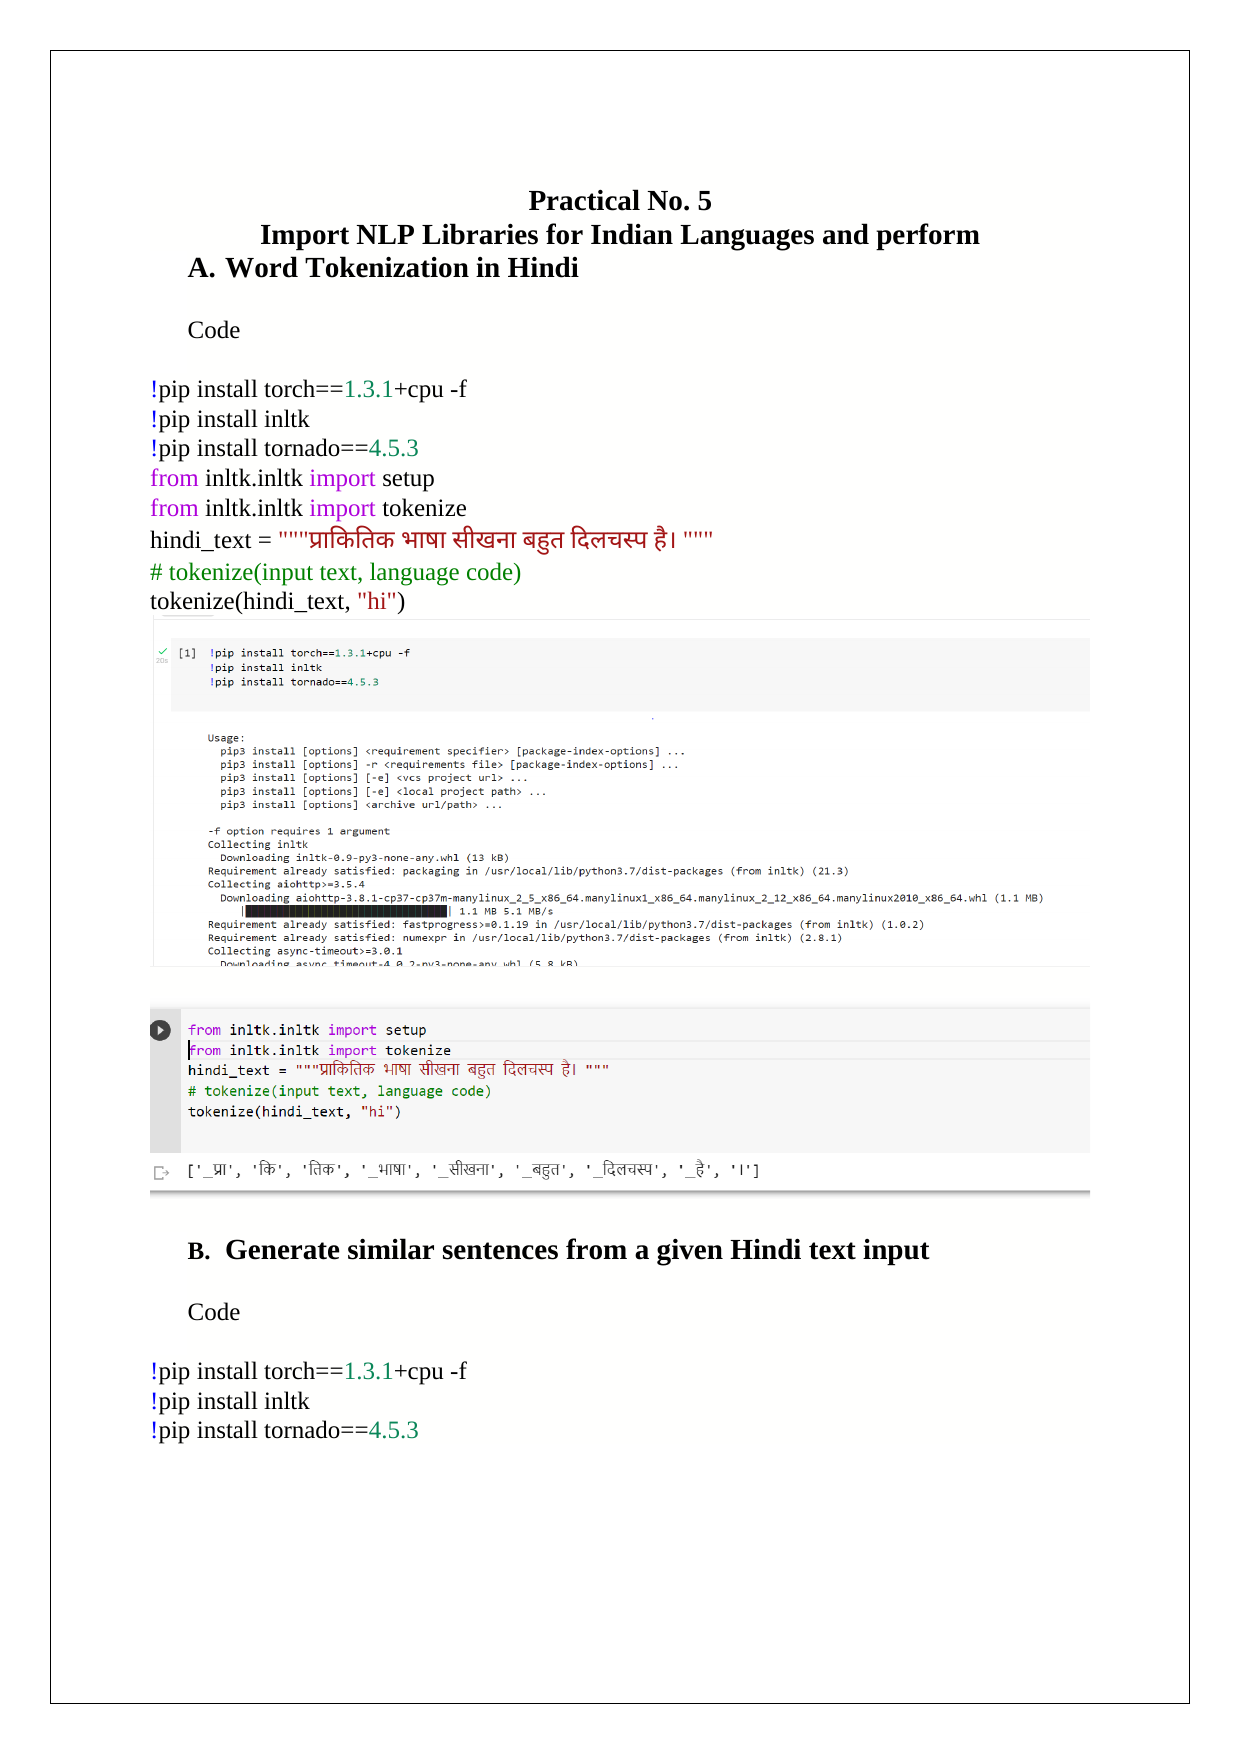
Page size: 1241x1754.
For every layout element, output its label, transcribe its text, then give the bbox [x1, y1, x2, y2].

text Practical No. 5 [150, 183, 1090, 217]
text Code [187, 314, 1090, 343]
text !pip install inltk [150, 1385, 1090, 1414]
picture [150, 615, 1090, 967]
list Word Tokenization in Hindi [187, 251, 1090, 284]
text Code [187, 1296, 1090, 1325]
text tokenize(hindi_text, "hi") [150, 585, 1090, 615]
text from inltk.inltk import setup [150, 462, 1090, 492]
text hindi_text = """प्राकितिक भाषा सीखना बहुत दिलचस्प है। """ [150, 522, 1090, 556]
text from inltk.inltk import tokenize [150, 492, 1090, 522]
text !pip install tornado==4.5.3 [150, 1414, 1090, 1444]
text Import NLP Libraries for Indian Languages and perform [150, 217, 1090, 251]
text !pip install torch==1.3.1+cpu -f [150, 1355, 1090, 1385]
text !pip install tornado==4.5.3 [150, 433, 1090, 462]
text !pip install inltk [150, 403, 1090, 433]
picture [150, 996, 1091, 1199]
text # tokenize(input text, language code) [150, 556, 1090, 585]
text !pip install torch==1.3.1+cpu -f [150, 373, 1090, 403]
list Generate similar sentences from a given Hindi text input [187, 1232, 1090, 1266]
